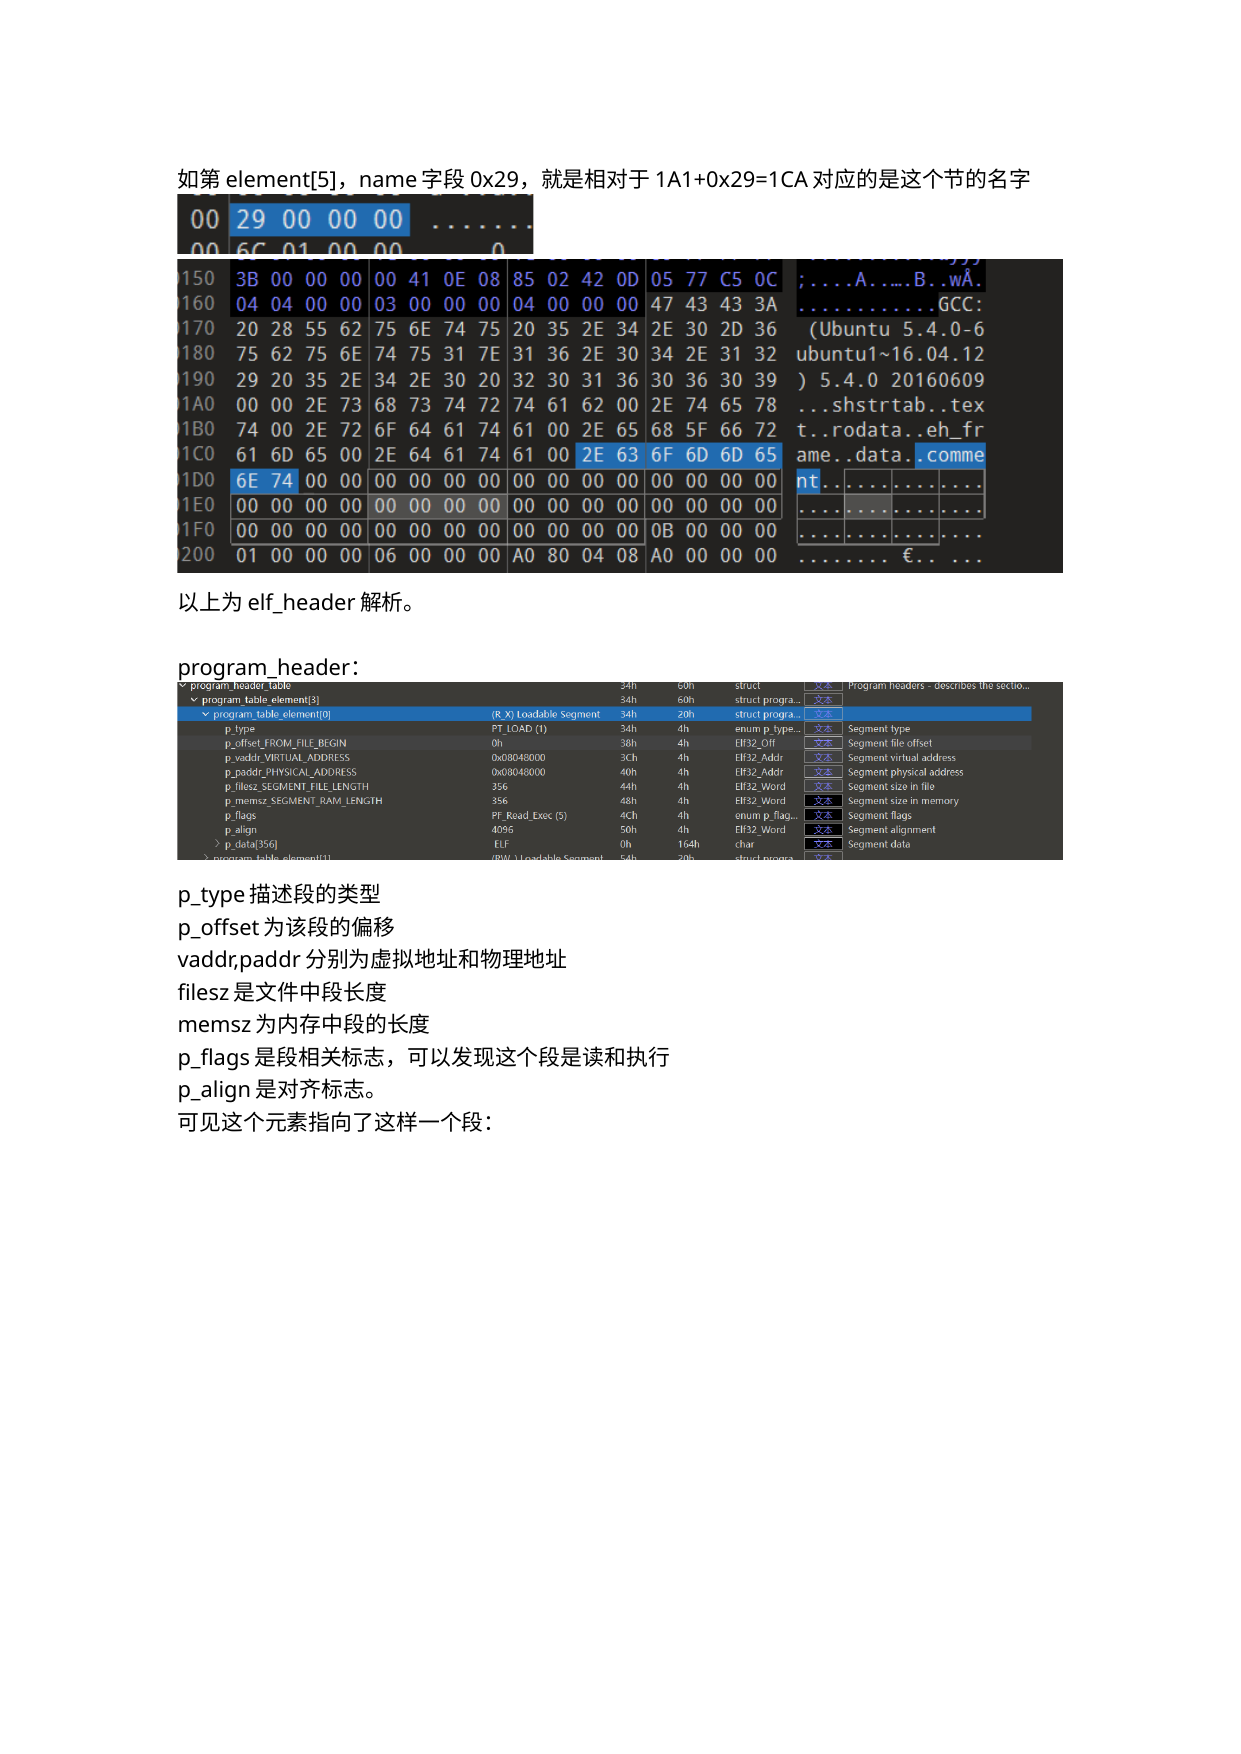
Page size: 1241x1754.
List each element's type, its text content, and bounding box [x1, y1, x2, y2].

text filesz是文件中段长度 [177, 974, 1063, 1007]
text memsz为内存中段的长度 [177, 1007, 1063, 1039]
text program_header： [177, 649, 1063, 682]
text p_flags是段相关标志，可以发现这个段是读和执行 [177, 1039, 1063, 1072]
picture [177, 194, 534, 254]
text p_offset为该段的偏移 [177, 909, 1063, 942]
text p_align是对齐标志。 [177, 1072, 1063, 1104]
picture [177, 259, 1063, 573]
text 以上为elf_header解析。 [177, 584, 1063, 617]
text 可见这个元素指向了这样一个段： [177, 1104, 1063, 1137]
text p_type描述段的类型 [177, 877, 1063, 909]
picture [177, 682, 1063, 860]
text vaddr,paddr分别为虚拟地址和物理地址 [177, 942, 1063, 974]
text 如第element[5]，name字段0x29，就是相对于1A1+0x29=1CA对应的是这个节的名字 [177, 162, 1063, 194]
